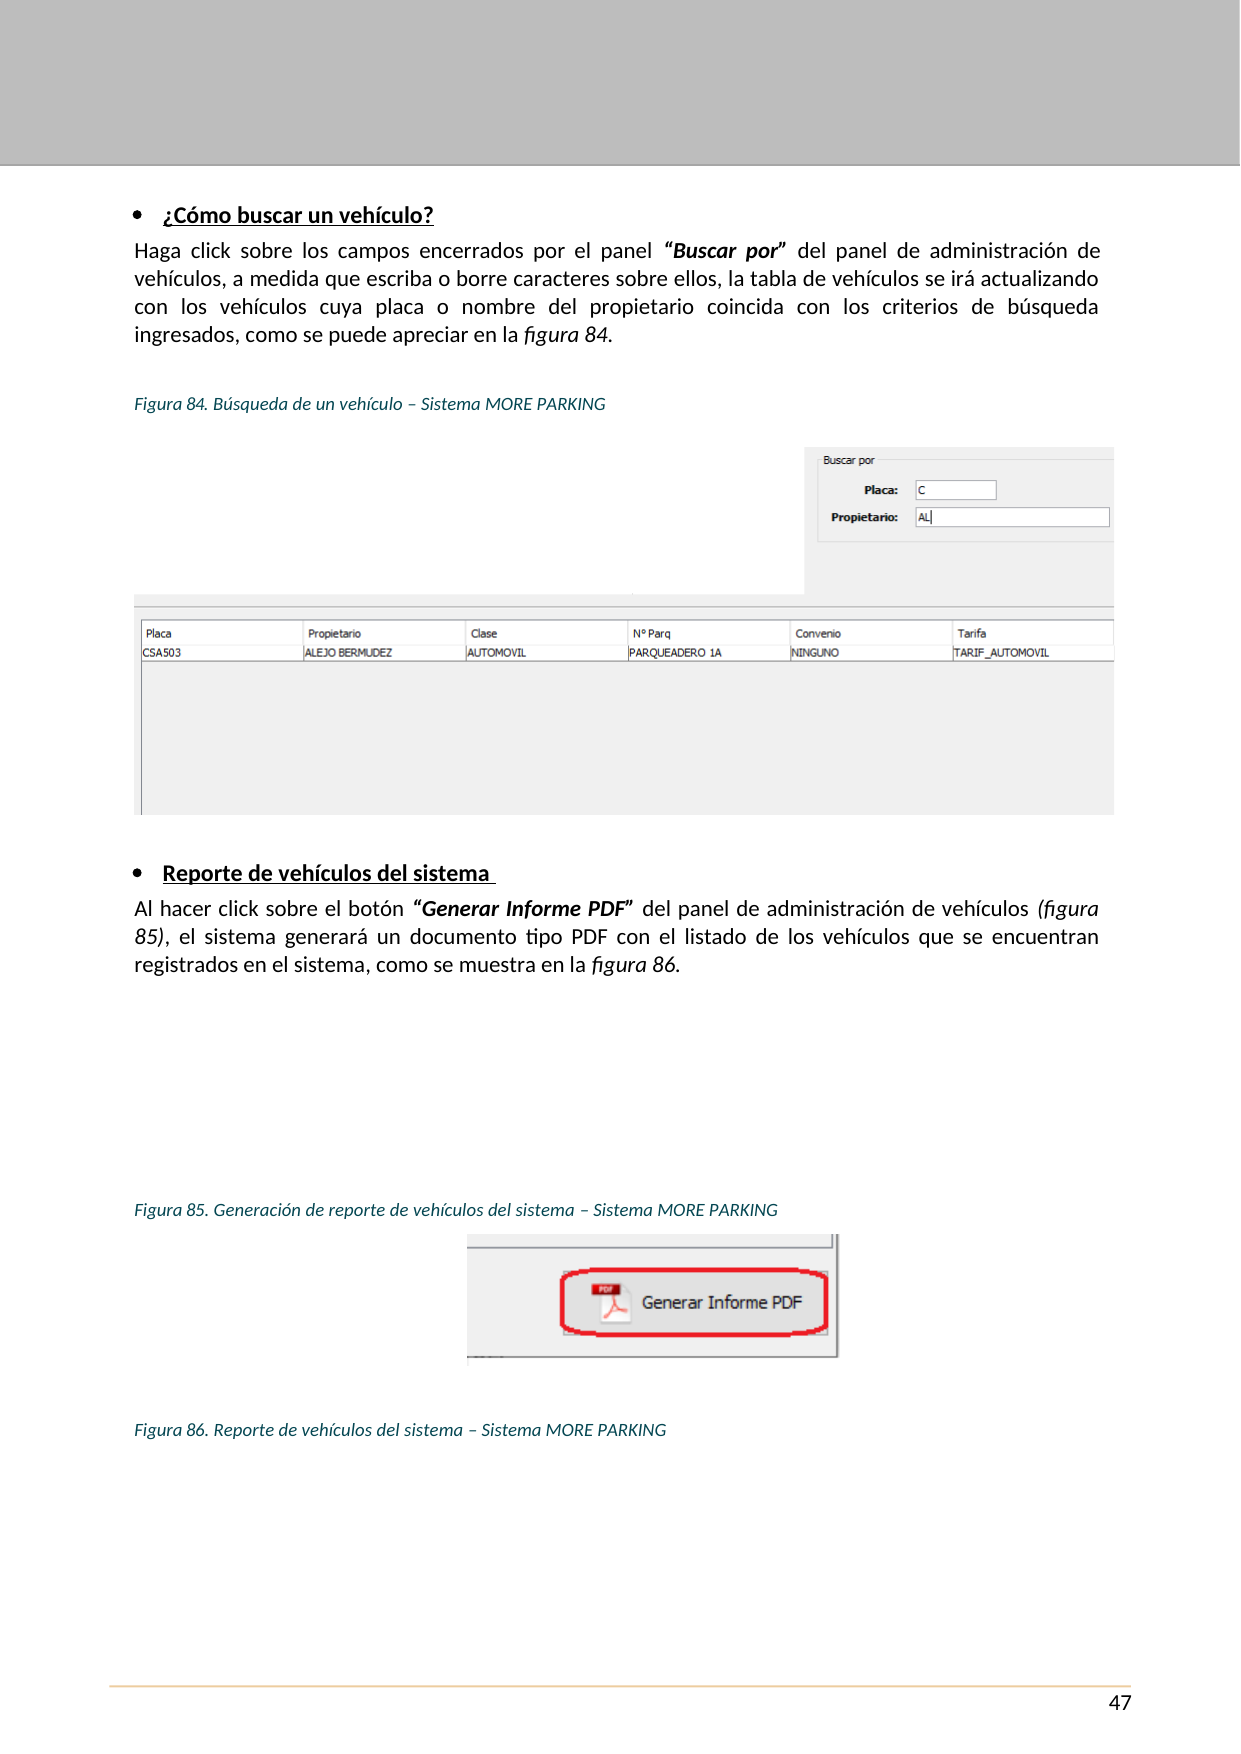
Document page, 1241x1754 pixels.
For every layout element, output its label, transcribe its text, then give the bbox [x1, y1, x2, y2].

text Al hacer click sobre el botón “Generar Informe PDF” del panel de administración de vehículos (figura 85), el sistema generará un documento tipo PDF con el listado de los vehículos que se encuentran registrados en el sistema, como se muestra en la figura 86. [134, 894, 1101, 978]
list Figura 86. Reporte de vehículos del sistema – Sistema MORE PARKING [134, 1418, 1181, 1441]
list Reporte de vehículos del sistema [133, 858, 1101, 887]
text Haga click sobre los campos encerrados por el panel “Buscar por” del panel de administración de vehículos, a medida que escriba o borre caracteres sobre ellos, la tabla de vehículos se irá actualizando con los vehículos cuya placa o nombre del propietario coincida con los criterios de búsqueda ingresados, como se puede apreciar en la figura 84. [134, 236, 1101, 348]
list ¿Cómo buscar un vehículo? [133, 200, 1101, 229]
list Figura 84. Búsqueda de un vehículo – Sistema MORE PARKING [134, 392, 1101, 415]
picture [134, 447, 1115, 815]
picture [467, 1234, 849, 1366]
list Figura 85. Generación de reporte de vehículos del sistema – Sistema MORE PARKING [134, 1199, 1101, 1222]
